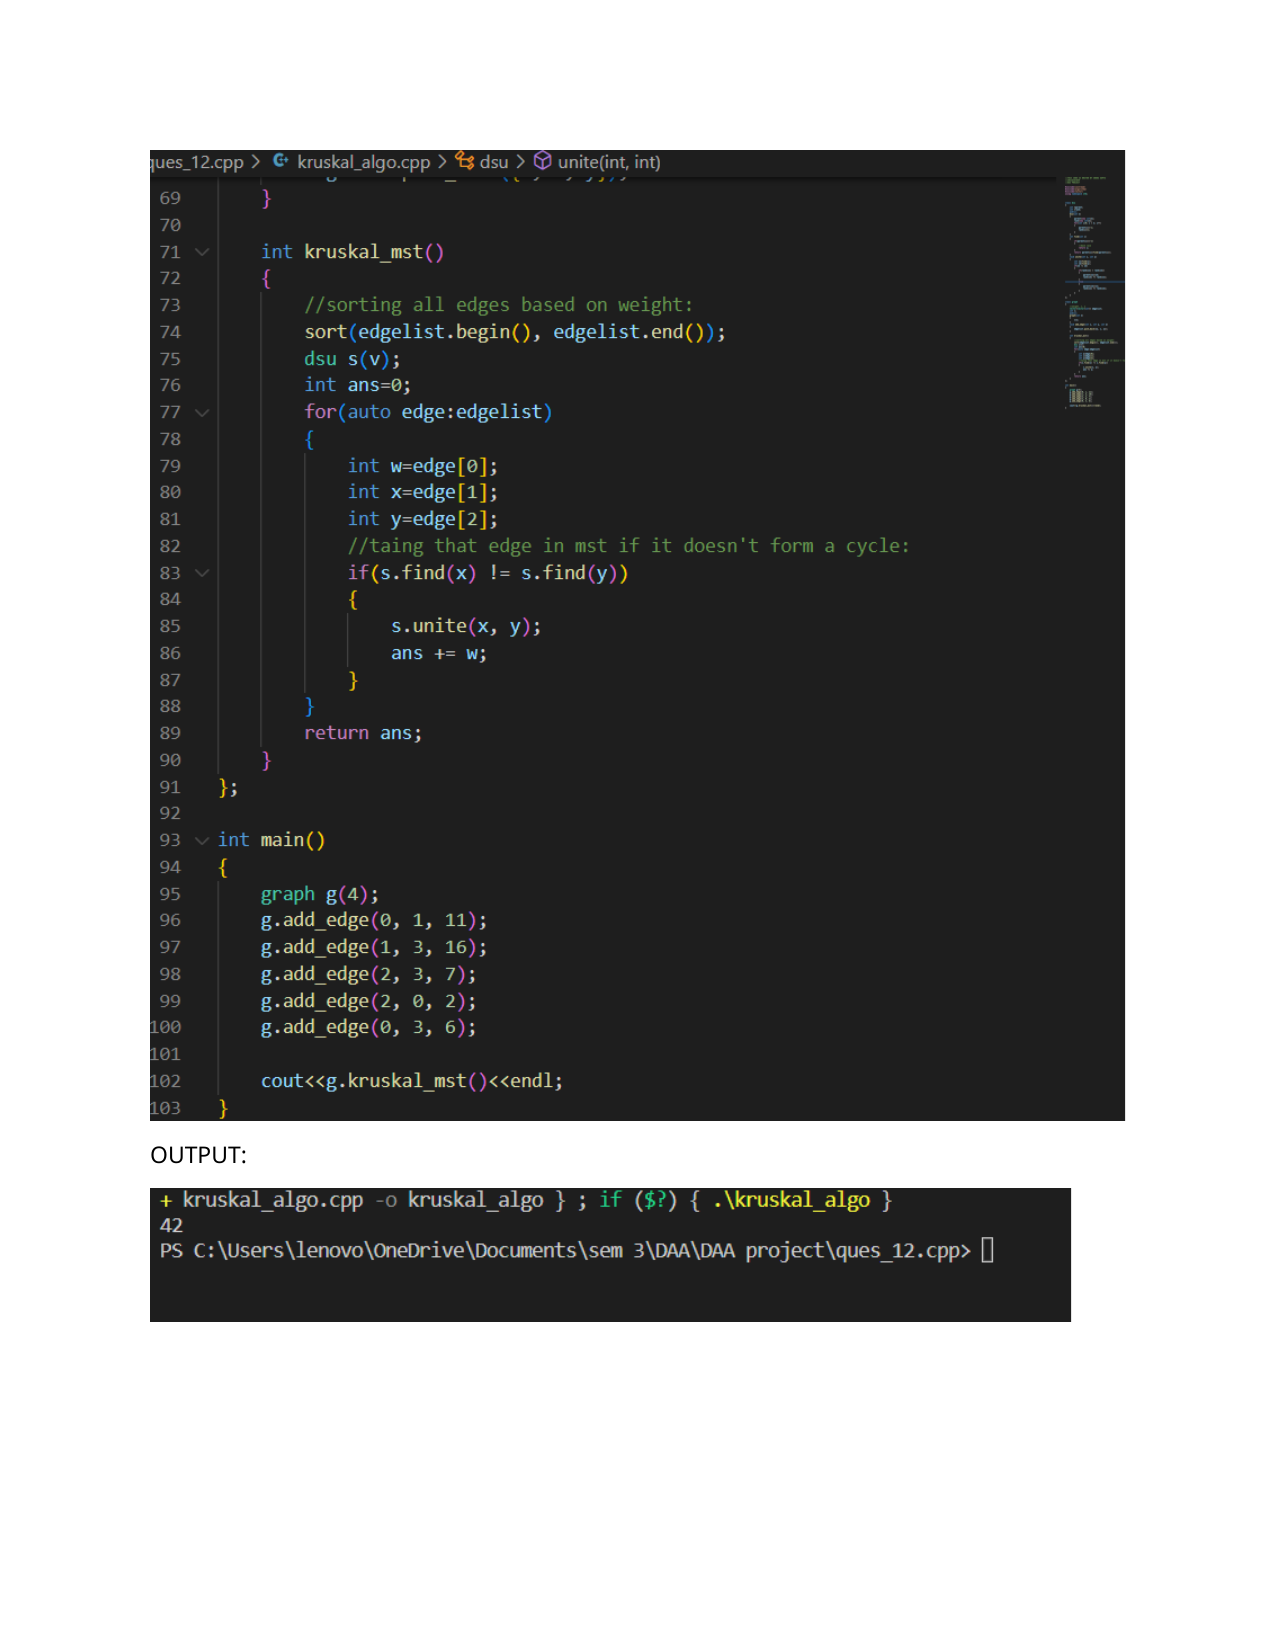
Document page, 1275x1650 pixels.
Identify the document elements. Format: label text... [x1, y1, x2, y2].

picture [150, 1188, 1072, 1322]
picture [150, 150, 1125, 1121]
text OUTPUT: [150, 1139, 1125, 1170]
